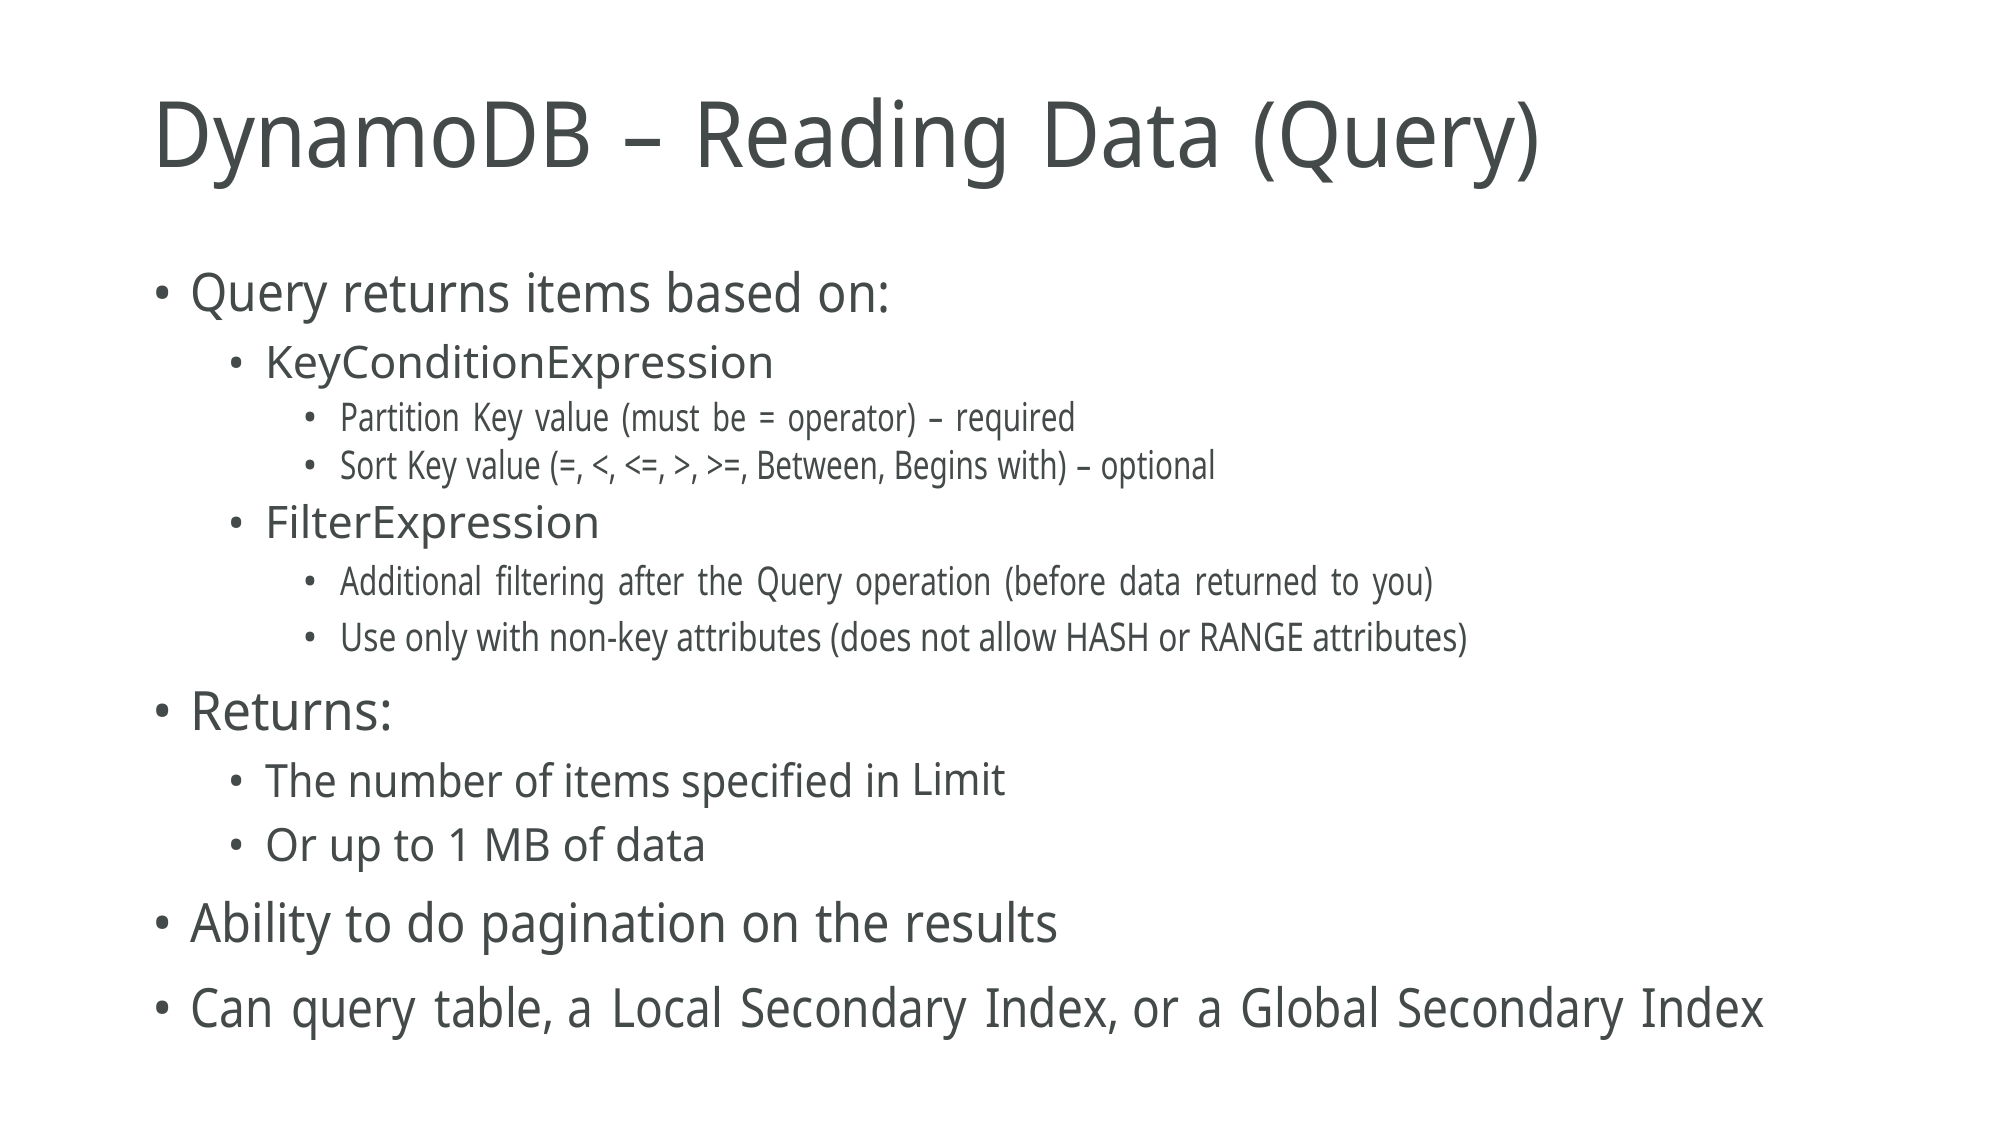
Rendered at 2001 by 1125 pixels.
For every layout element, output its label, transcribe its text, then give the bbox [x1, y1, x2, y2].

subtitle KeyConditionExpression [227, 330, 1992, 393]
list Use only with non-key attributes (does not allow HASH or RANGE attributes) [302, 609, 1992, 663]
list Can query table, a Local Secondary Index, or a Global Secondary Index [152, 969, 1992, 1043]
list Query returns items based on: [152, 255, 1992, 329]
list Ability to do pagination on the results [152, 884, 1992, 958]
list Returns: [152, 673, 1992, 746]
list Partition Key value (must be = operator) – required [302, 393, 1992, 441]
subtitle DynamoDB – Reading Data (Query) [152, 69, 1992, 194]
subtitle FilterExpression [227, 490, 1992, 553]
list Sort Key value (=, <, <=, >, >=, Between, Begins with) – optional [302, 441, 1992, 489]
list Additional filtering after the Query operation (before data returned to you) [302, 553, 1992, 607]
list Or up to 1 MB of data [227, 812, 1992, 875]
list The number of items specified in Limit [227, 748, 1992, 810]
